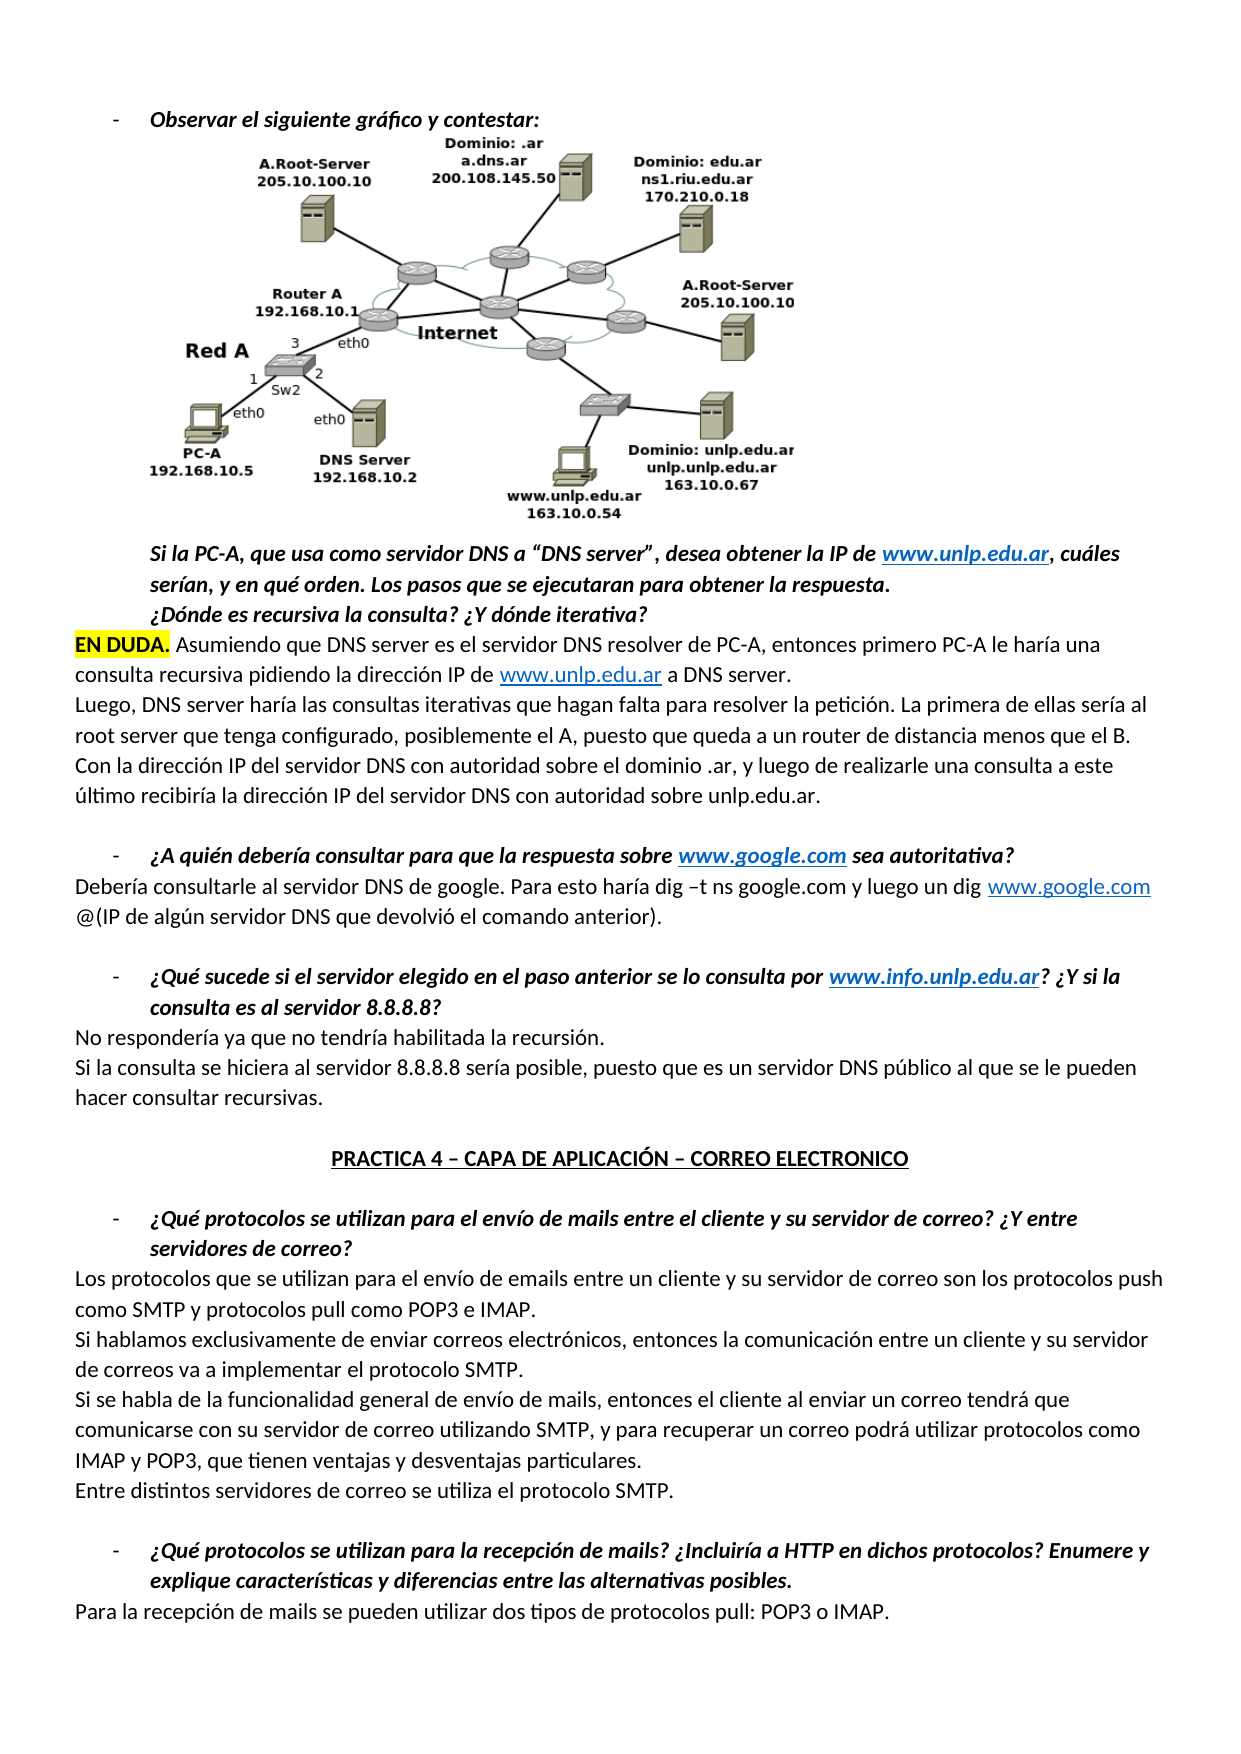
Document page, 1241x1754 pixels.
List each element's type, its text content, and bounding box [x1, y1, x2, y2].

text Los protocolos que se utilizan para el envío de emails entre un cliente y su servidor de correo son los protocolos push como SMTP y protocolos pull como POP3 e IMAP. [75, 1264, 1165, 1323]
text PRACTICA 4 – CAPA DE APLICACIÓN – CORREO ELECTRONICO [75, 1144, 1165, 1172]
list Observar el siguiente gráfico y contestar: [112, 105, 1165, 133]
list ¿A quién debería consultar para que la respuesta sobre www.google.com sea autoritativa? [112, 842, 1165, 870]
list ¿Qué sucede si el servidor elegido en el paso anterior se lo consulta por www.info.unlp.edu.ar? ¿Y si la consulta es al servidor 8.8.8.8? [112, 962, 1165, 1021]
text Si se habla de la funcionalidad general de envío de mails, entonces el cliente al enviar un correo tendrá que comunicarse con su servidor de correo utilizando SMTP, y para recuperar un correo podrá utilizar protocolos como IMAP y POP3, que tienen ventajas y desventajas particulares. [75, 1385, 1165, 1474]
text No respondería ya que no tendría habilitada la recursión. [75, 1023, 1165, 1051]
list ¿Qué protocolos se utilizan para el envío de mails entre el cliente y su servidor de correo? ¿Y entre servidores de correo? [112, 1204, 1165, 1262]
text EN DUDA. Asumiendo que DNS server es el servidor DNS resolver de PC-A, entonces primero PC-A le haría una consulta recursiva pidiendo la dirección IP de www.unlp.edu.ar a DNS server. [75, 630, 1165, 688]
text Si la consulta se hiciera al servidor 8.8.8.8 sería posible, puesto que es un servidor DNS público al que se le pueden hacer consultar recursivas. [75, 1053, 1165, 1111]
list ¿Dónde es recursiva la consulta? ¿Y dónde iterativa? [150, 600, 1165, 628]
list ¿Qué protocolos se utilizan para la recepción de mails? ¿Incluiría a HTTP en dichos protocolos? Enumere y explique características y diferencias entre las alternativas posibles. [112, 1536, 1165, 1595]
text Con la dirección IP del servidor DNS con autoridad sobre el dominio .ar, y luego de realizarle una consulta a este último recibiría la dirección IP del servidor DNS con autoridad sobre unlp.edu.ar. [75, 751, 1165, 809]
text Entre distintos servidores de correo se utiliza el protocolo SMTP. [75, 1476, 1165, 1504]
text Para la recepción de mails se pueden utilizar dos tipos de protocolos pull: POP3 o IMAP. [75, 1597, 1165, 1625]
text Luego, DNS server haría las consultas iterativas que hagan falta para resolver la petición. La primera de ellas sería al root server que tenga configurado, posiblemente el A, puesto que queda a un router de distancia menos que el B. [75, 691, 1165, 749]
list Si la PC-A, que usa como servidor DNS a “DNS server”, desea obtener la IP de www.unlp.edu.ar, cuáles serían, y en qué orden. Los pasos que se ejecutaran para obtener la respuesta. [150, 539, 1165, 598]
text Debería consultarle al servidor DNS de google. Para esto haría dig –t ns google.com y luego un dig www.google.com @(IP de algún servidor DNS que devolvió el comando anterior). [75, 872, 1165, 930]
text Si hablamos exclusivamente de enviar correos electrónicos, entonces la comunicación entre un cliente y su servidor de correos va a implementar el protocolo SMTP. [75, 1325, 1165, 1383]
